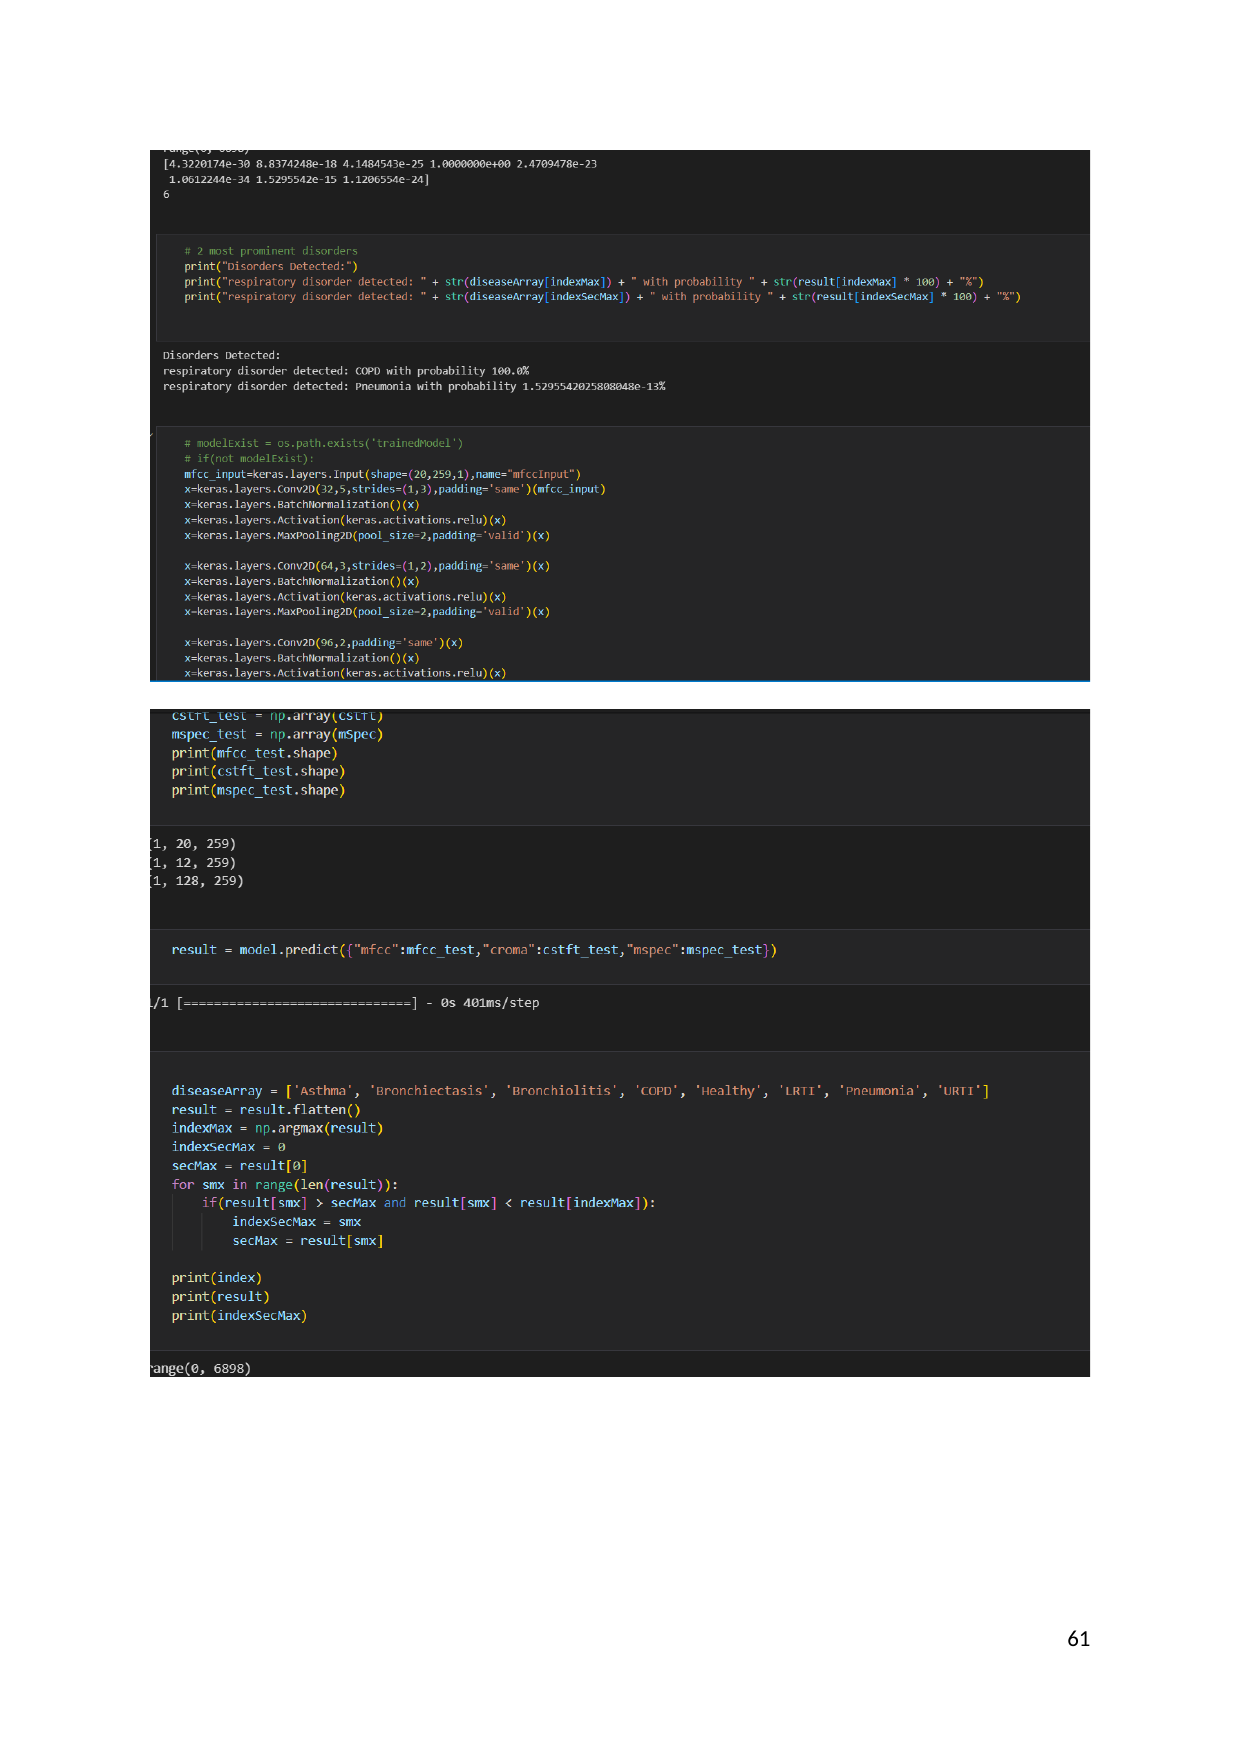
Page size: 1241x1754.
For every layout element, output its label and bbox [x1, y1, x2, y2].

picture [150, 709, 1091, 1377]
picture [150, 150, 1091, 682]
